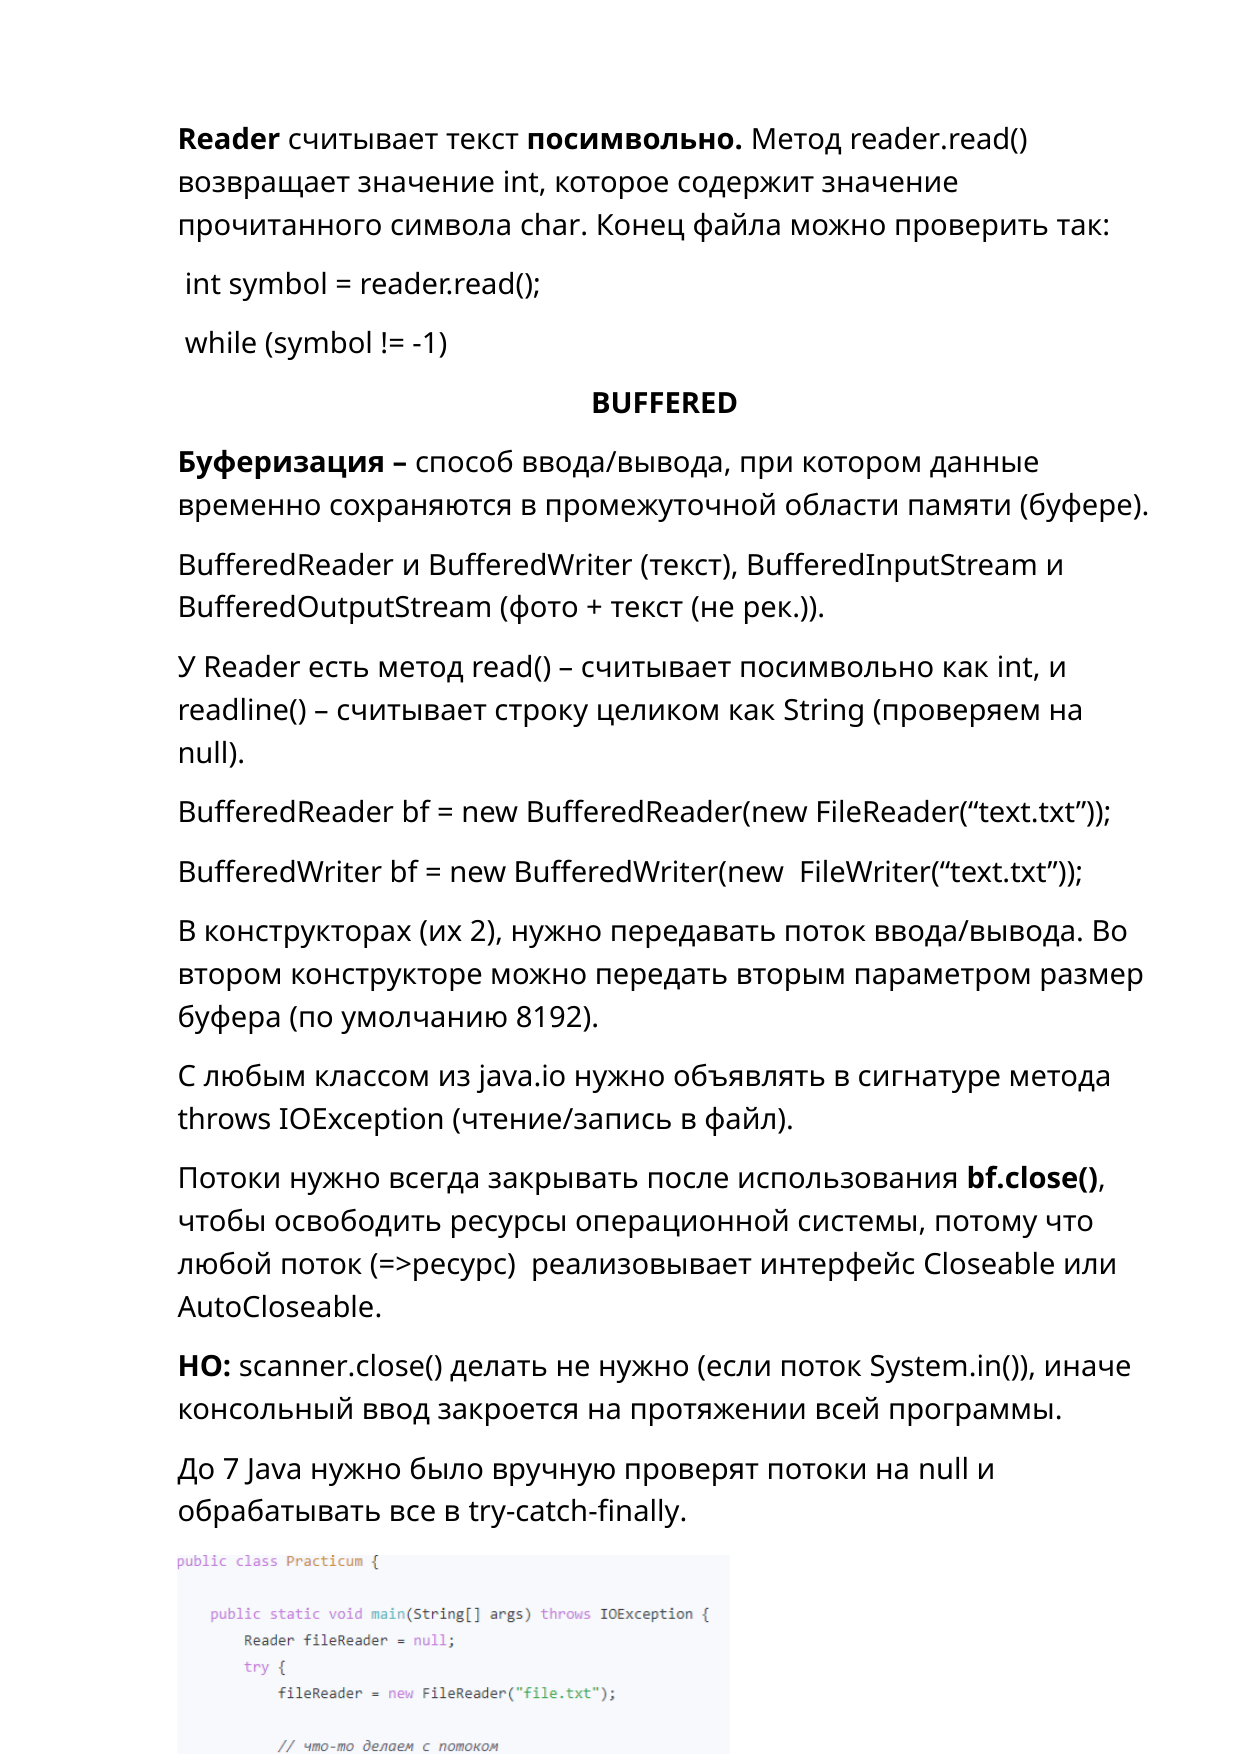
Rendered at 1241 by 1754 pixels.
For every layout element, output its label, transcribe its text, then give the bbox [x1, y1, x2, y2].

text С любым классом из java.io нужно объявлять в сигнатуре метода throws IOException (чтение/запись в файл). [177, 1055, 1152, 1138]
text В конструкторах (их 2), нужно передавать поток ввода/вывода. Во втором конструкторе можно передать вторым параметром размер буфера (по умолчанию 8192). [177, 910, 1152, 1036]
text Reader считывает текст посимвольно. Метод reader.read() возвращает значение int, которое содержит значение прочитанного символа char. Конец файла можно проверить так: [177, 118, 1152, 243]
picture [177, 1555, 730, 1754]
text BufferedReader bf = new BufferedReader(new FileReader(“text.txt”)); [177, 791, 1152, 831]
text BufferedReader и BufferedWriter (текст), BufferedInputStream и BufferedOutputStream (фото + текст (не рек.)). [177, 544, 1152, 626]
text while (symbol != -1) [177, 323, 1152, 362]
text BUFFERED [177, 382, 1152, 422]
text Буферизация – способ ввода/вывода, при котором данные временно сохраняются в промежуточной области памяти (буфере). [177, 442, 1152, 524]
text НО: scanner.close() делать не нужно (если поток System.in()), иначе консольный ввод закроется на протяжении всей программы. [177, 1346, 1152, 1428]
text int symbol = reader.read(); [177, 263, 1152, 303]
text BufferedWriter bf = new BufferedWriter(new FileWriter(“text.txt”)); [177, 851, 1152, 891]
text До 7 Java нужно было вручную проверят потоки на null и обрабатывать все в try-catch-finally. [177, 1448, 1152, 1530]
text У Reader есть метод read() – считывает посимвольно как int, и readline() – считывает строку целиком как String (проверяем на null). [177, 646, 1152, 772]
text Потоки нужно всегда закрывать после использования bf.close(), чтобы освободить ресурсы операционной системы, потому что любой поток (=>ресурс) реализовывает интерфейс Closeable или AutoCloseable. [177, 1158, 1152, 1326]
